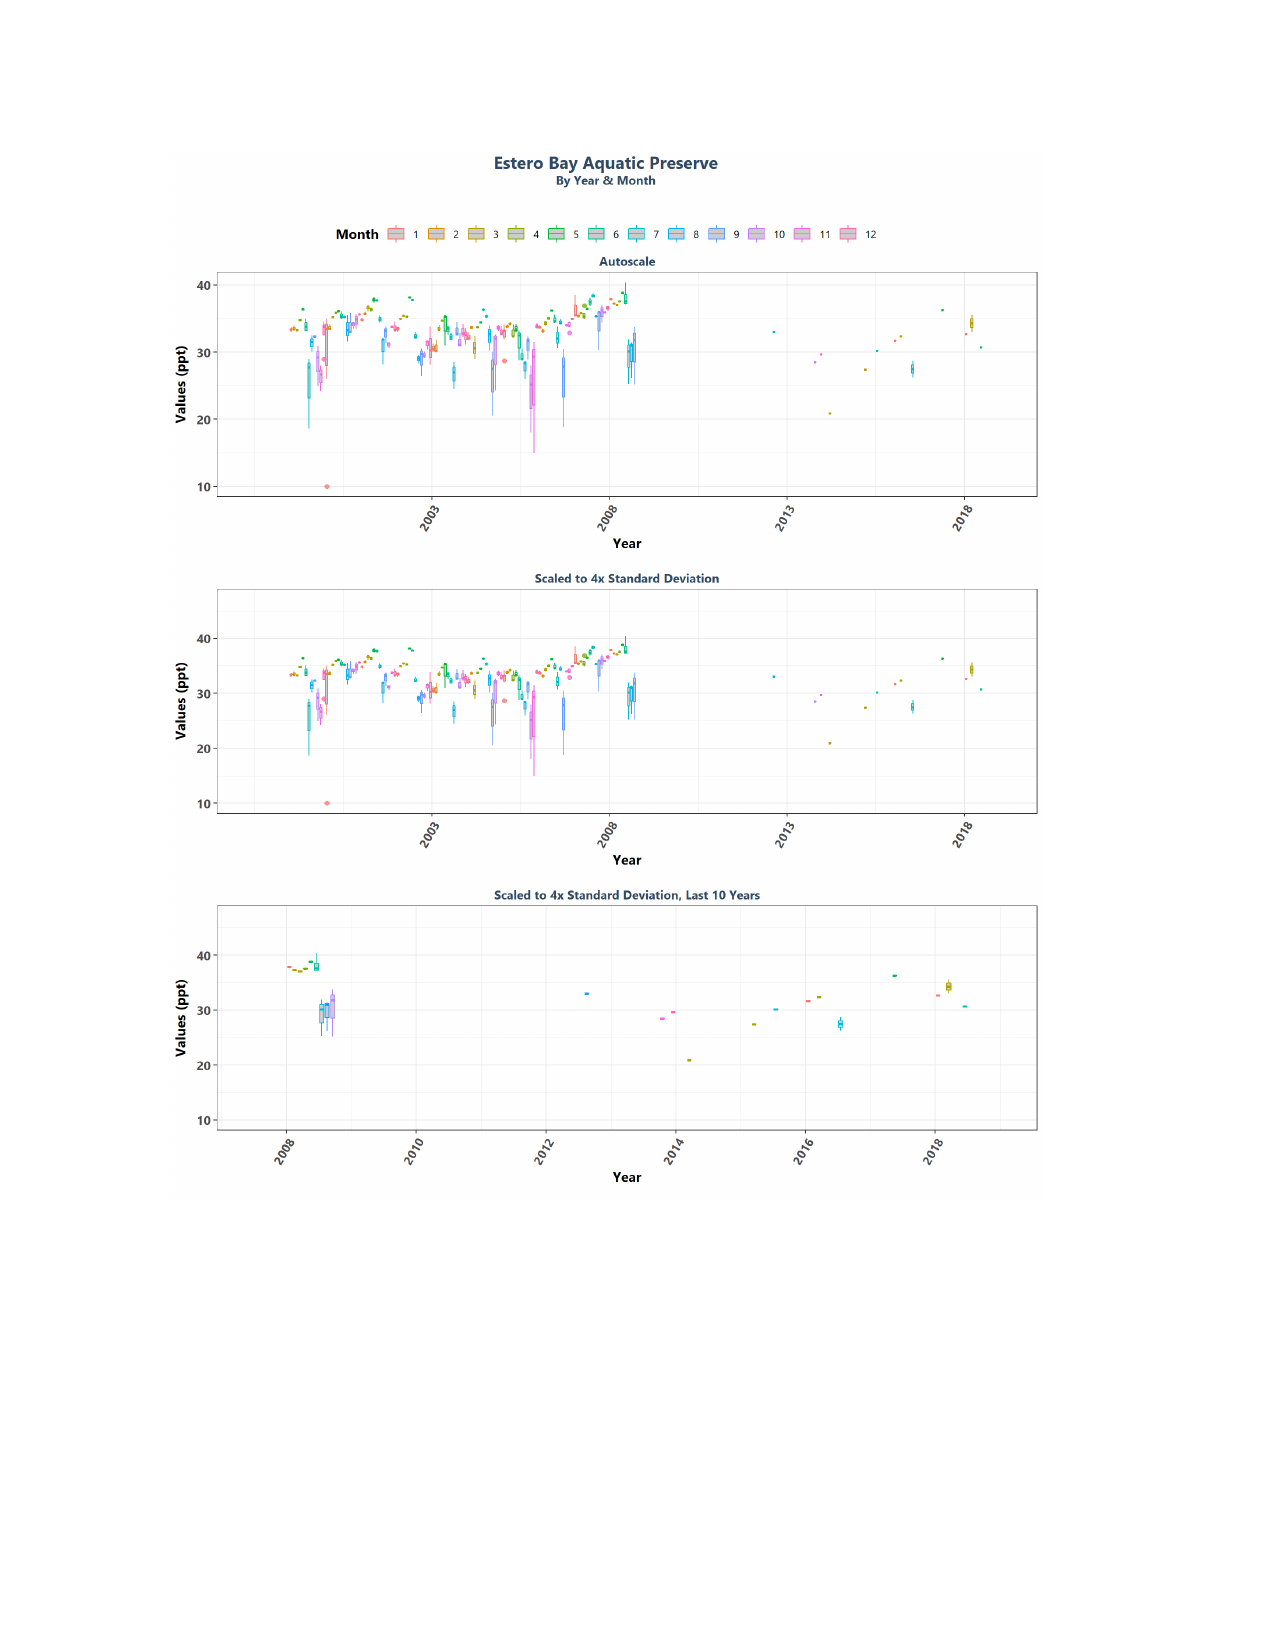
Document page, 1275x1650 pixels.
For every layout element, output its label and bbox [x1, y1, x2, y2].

picture [168, 150, 1044, 1200]
